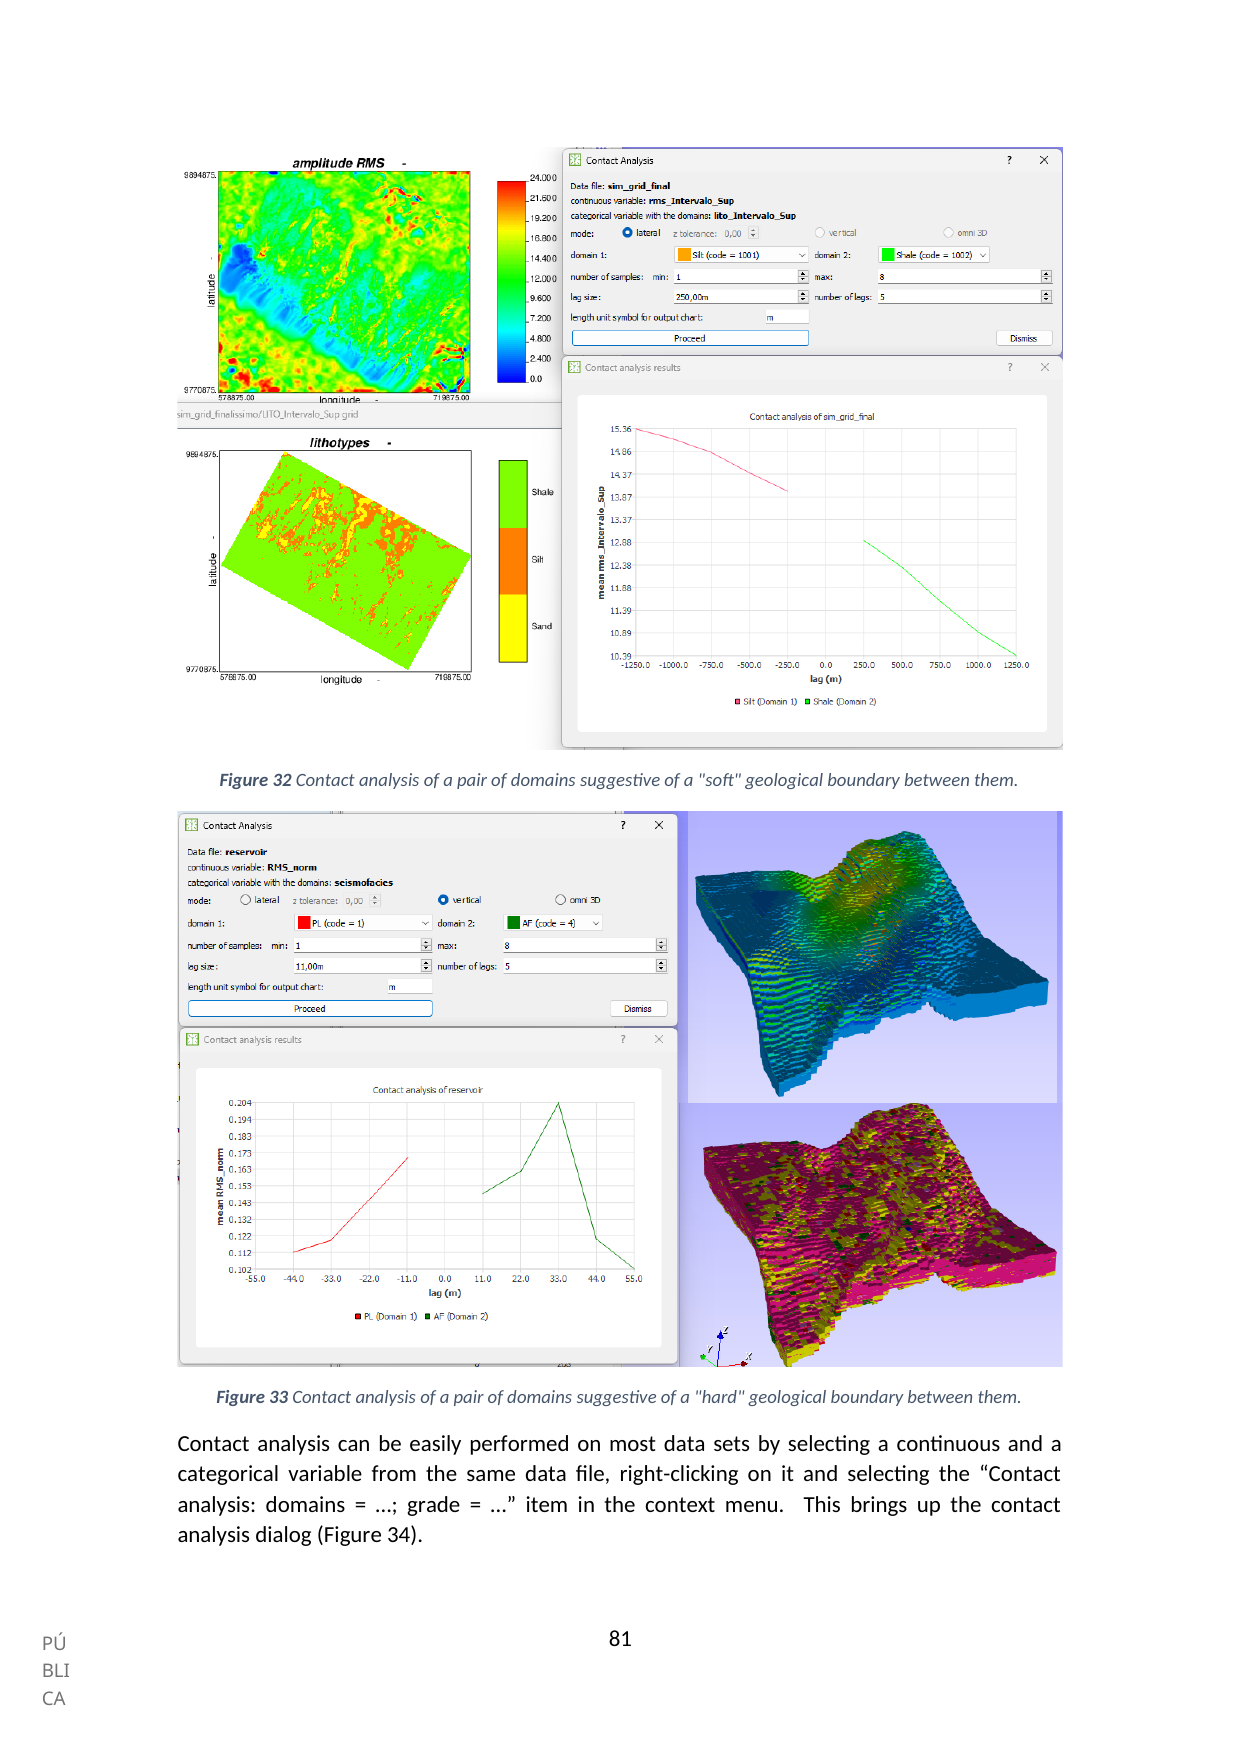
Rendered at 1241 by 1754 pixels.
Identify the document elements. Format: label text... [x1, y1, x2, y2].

text Figure 33 Contact analysis of a pair of domains suggestive of a "hard" geological boundary between them. [177, 1386, 1063, 1408]
picture [177, 811, 1063, 1367]
text Figure 32 Contact analysis of a pair of domains suggestive of a "soft" geological boundary between them. [177, 768, 1063, 791]
text Contact analysis can be easily performed on most data sets by selecting a continuous and a categorical variable from the same data file, right-clicking on it and selecting the “Contact analysis: domains = …; grade = …” item in the context menu. This brings up the contact analysis dialog (Figure 34). [177, 1429, 1063, 1548]
picture [177, 147, 1063, 750]
